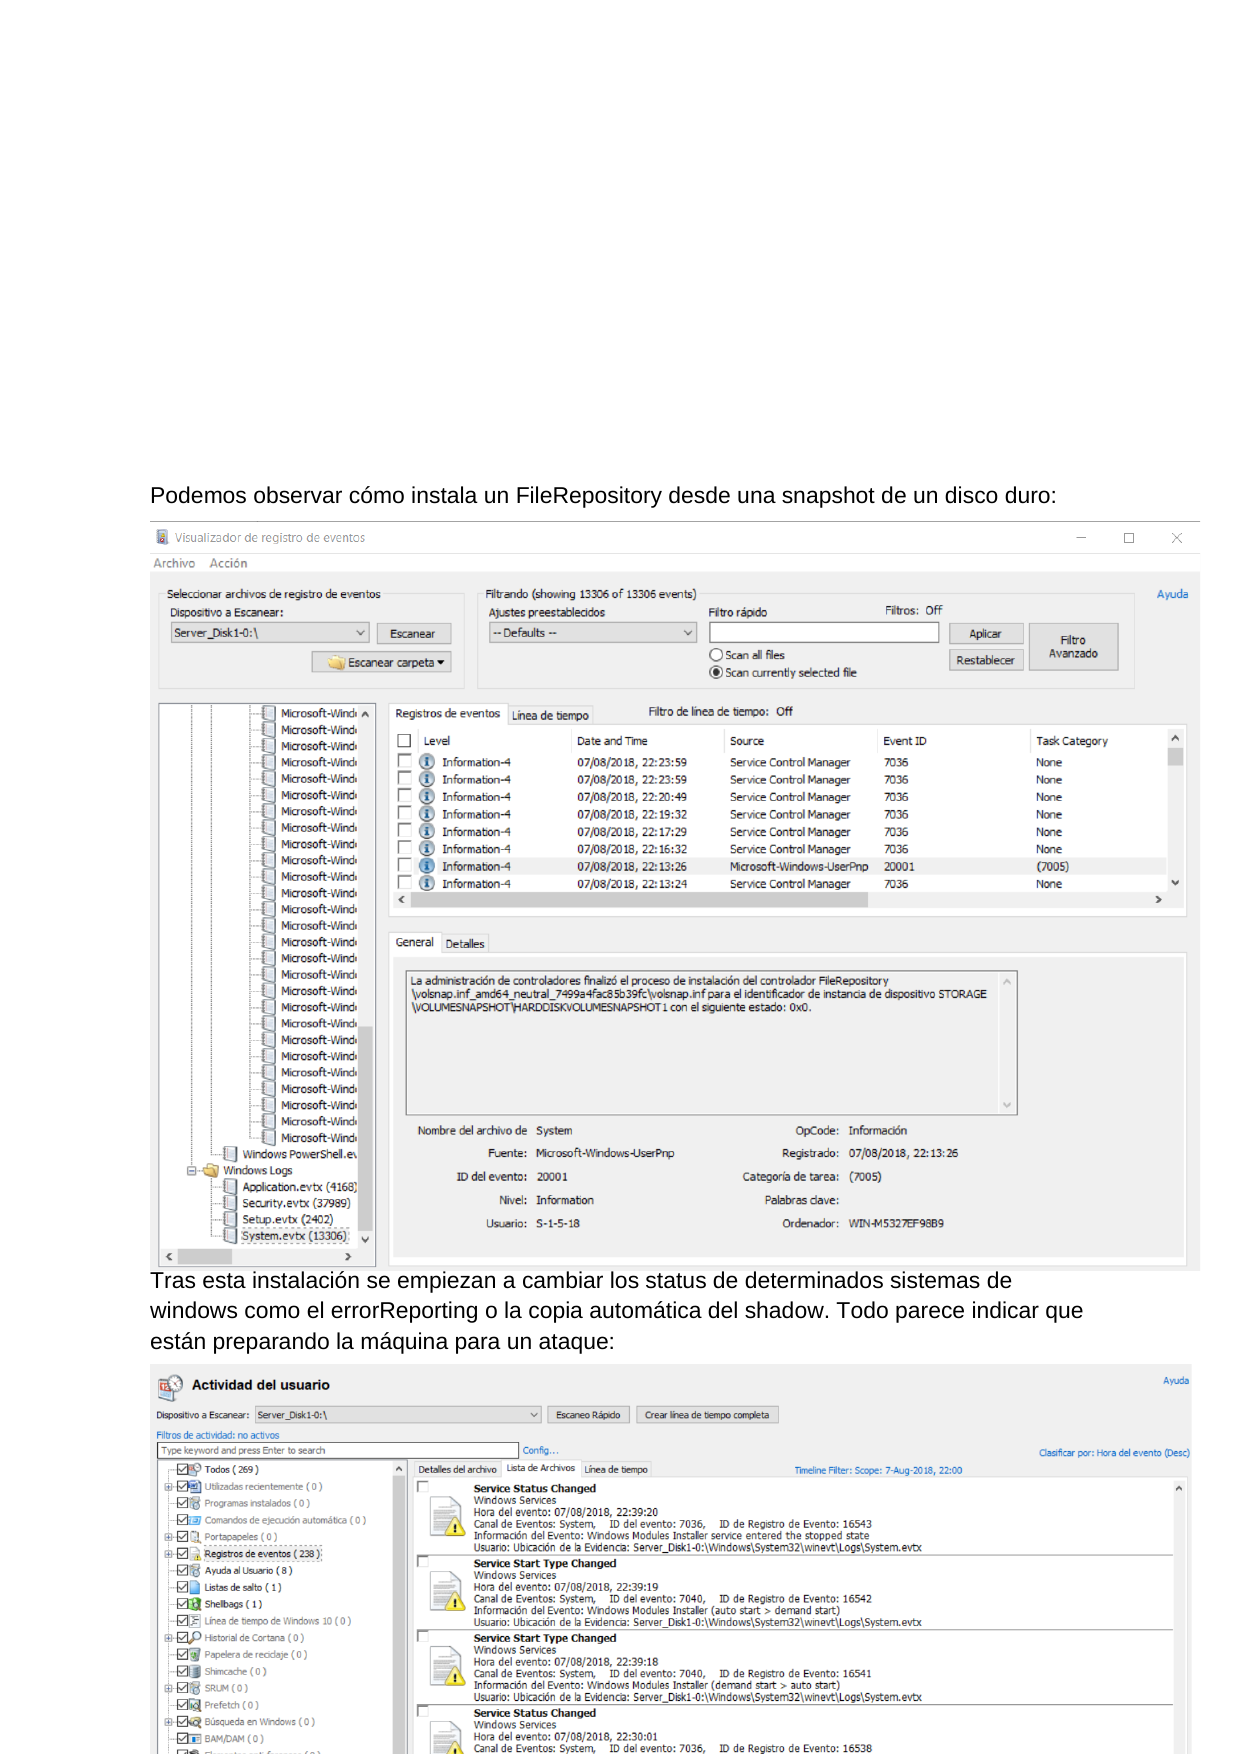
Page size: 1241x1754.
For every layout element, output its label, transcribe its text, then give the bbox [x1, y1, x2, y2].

text Podemos observar cómo instala un FileRepository desde una snapshot de un disco duro: [150, 482, 1090, 509]
picture [150, 1364, 1192, 1754]
picture [150, 521, 1200, 1271]
text Tras esta instalación se empiezan a cambiar los status de determinados sistemas de windows como el errorReporting o la copia automática del shadow. Todo parece indicar que están preparando la máquina para un ataque: [150, 1271, 1090, 1354]
